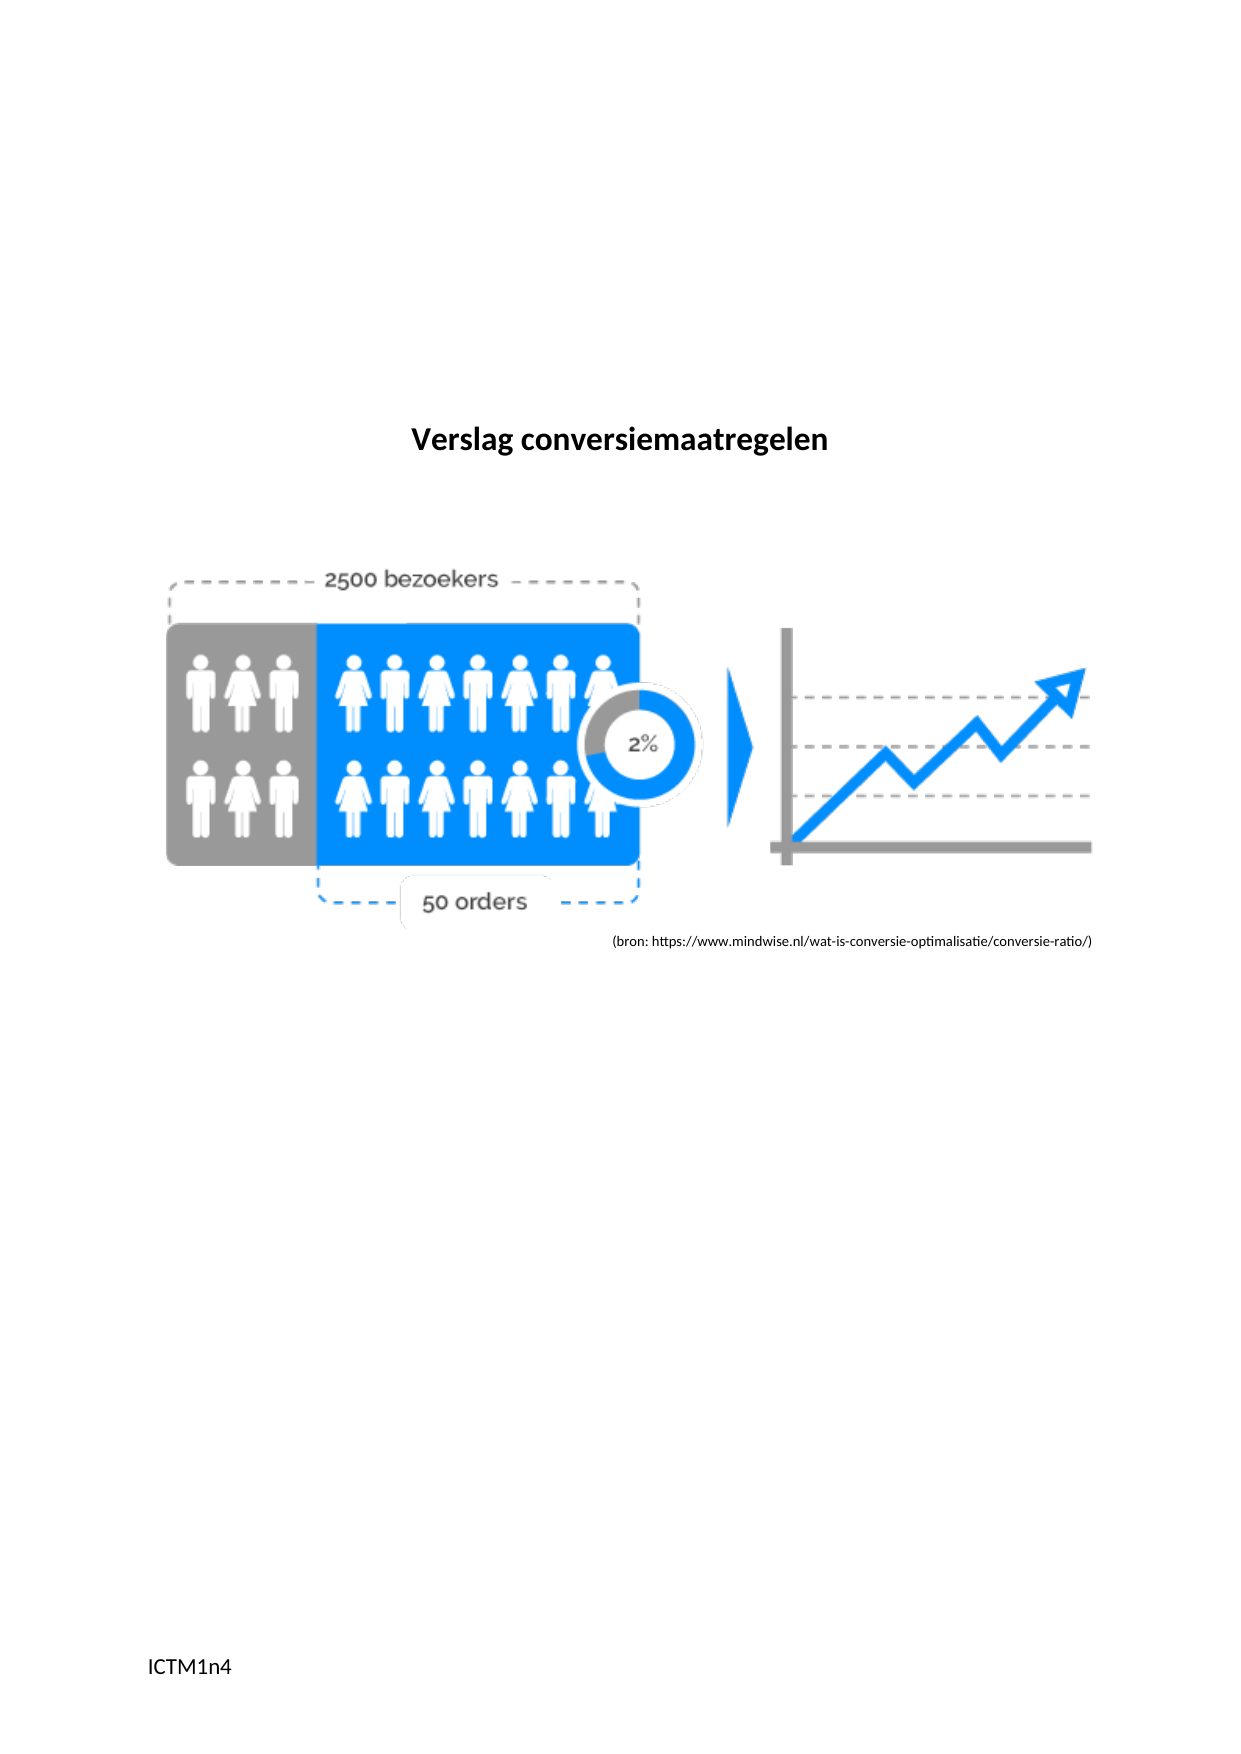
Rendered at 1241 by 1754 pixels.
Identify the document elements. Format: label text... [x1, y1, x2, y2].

picture [166, 553, 1093, 930]
text Verslag conversiemaatregelen [148, 418, 1093, 459]
